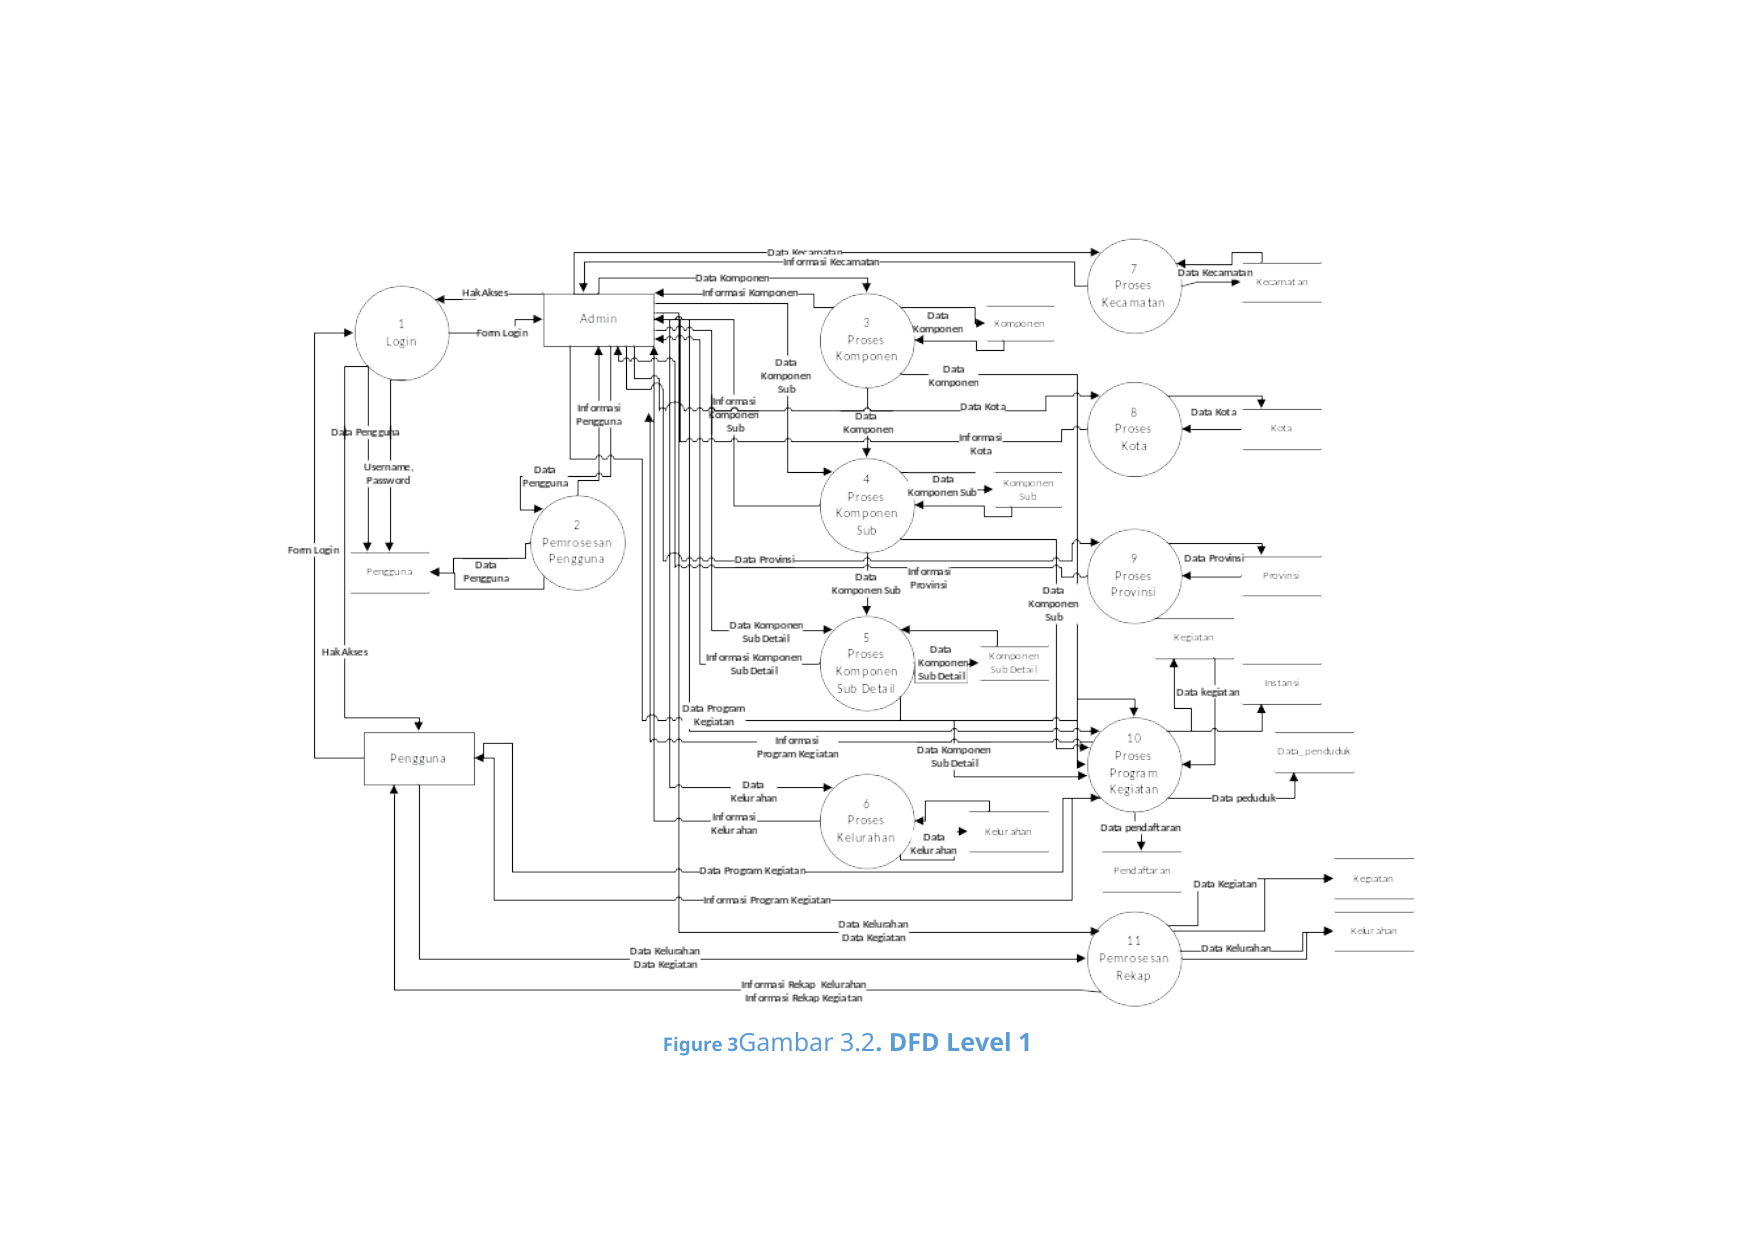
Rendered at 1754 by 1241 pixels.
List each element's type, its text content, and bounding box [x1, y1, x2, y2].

text Figure 3Gambar 3.2. DFD Level 1 [177, 1025, 1518, 1059]
